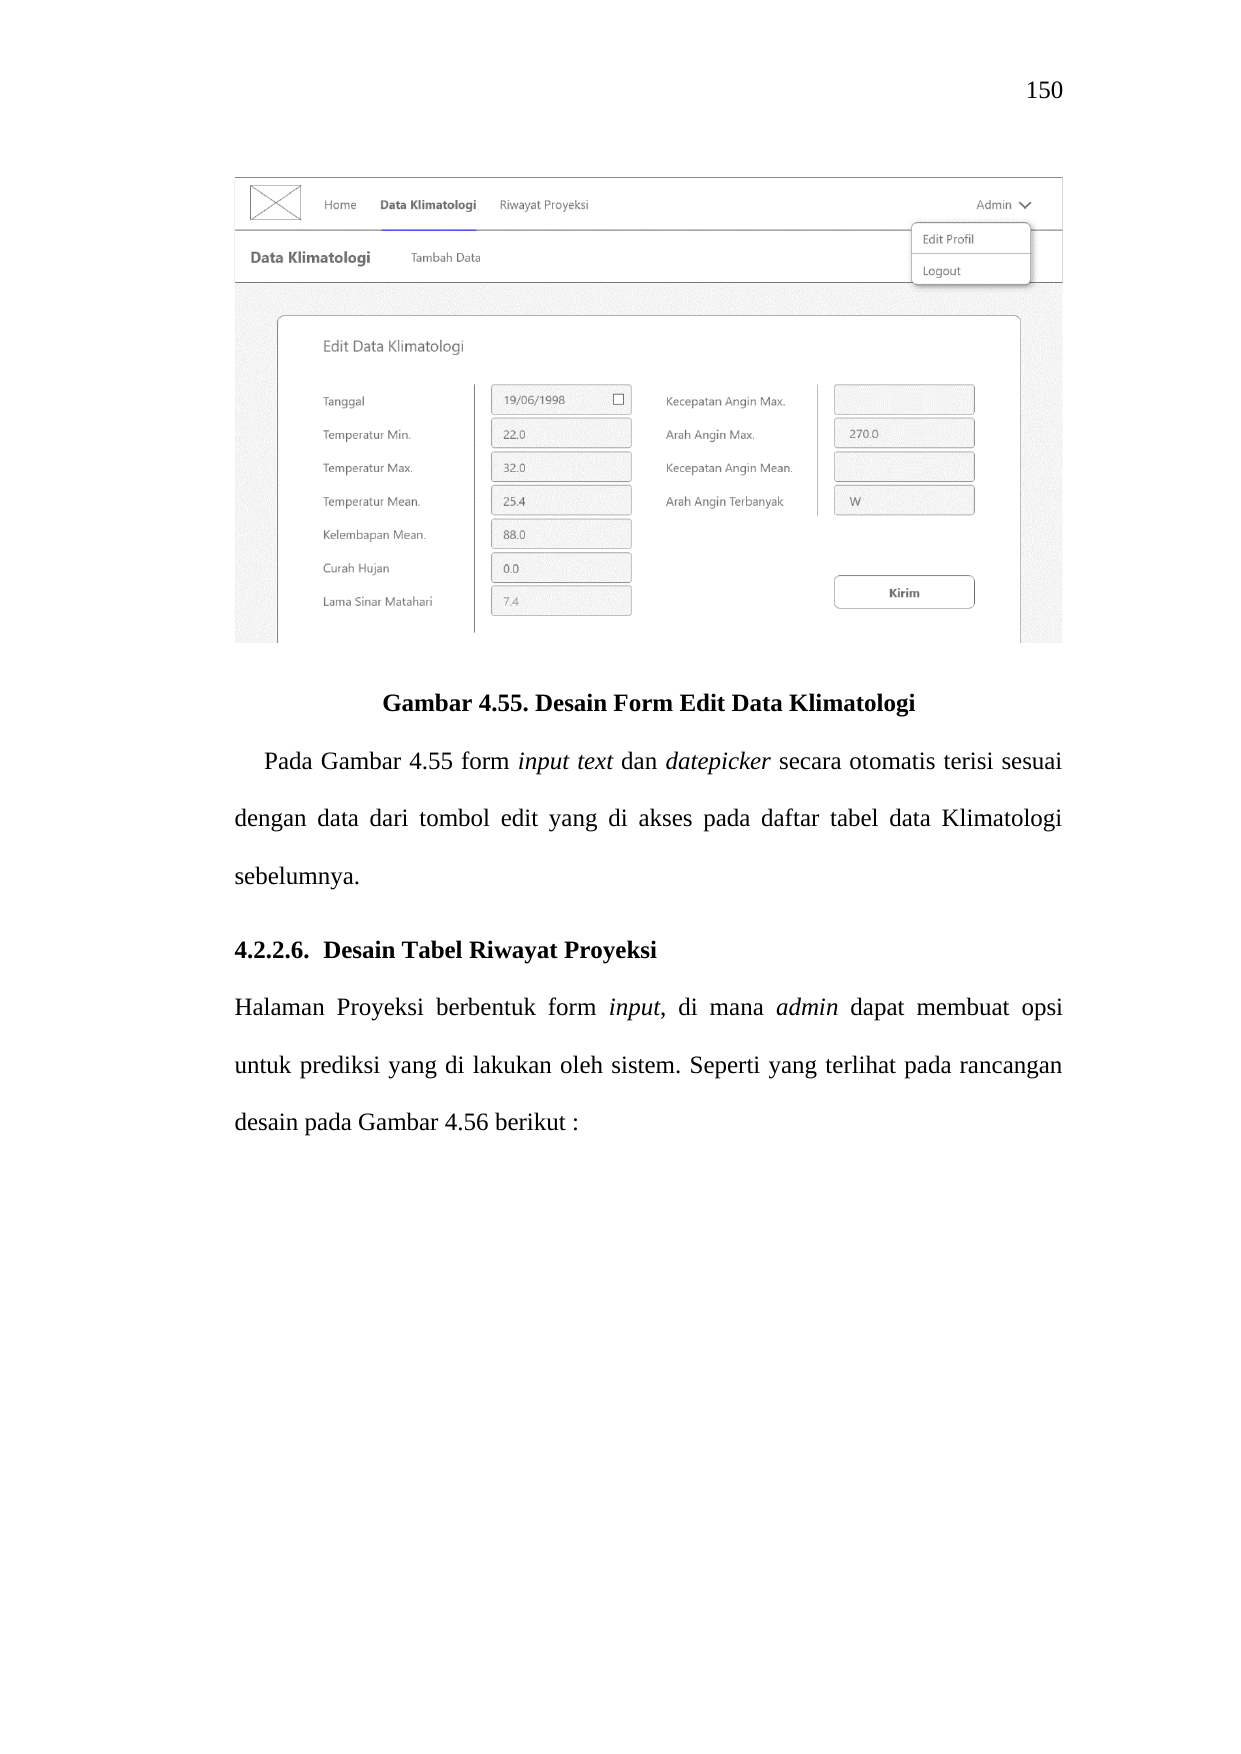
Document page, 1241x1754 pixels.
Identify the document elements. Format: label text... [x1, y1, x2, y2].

picture [234, 177, 1063, 643]
subtitle Desain Tabel Riwayat Proyeksi [234, 935, 1063, 964]
